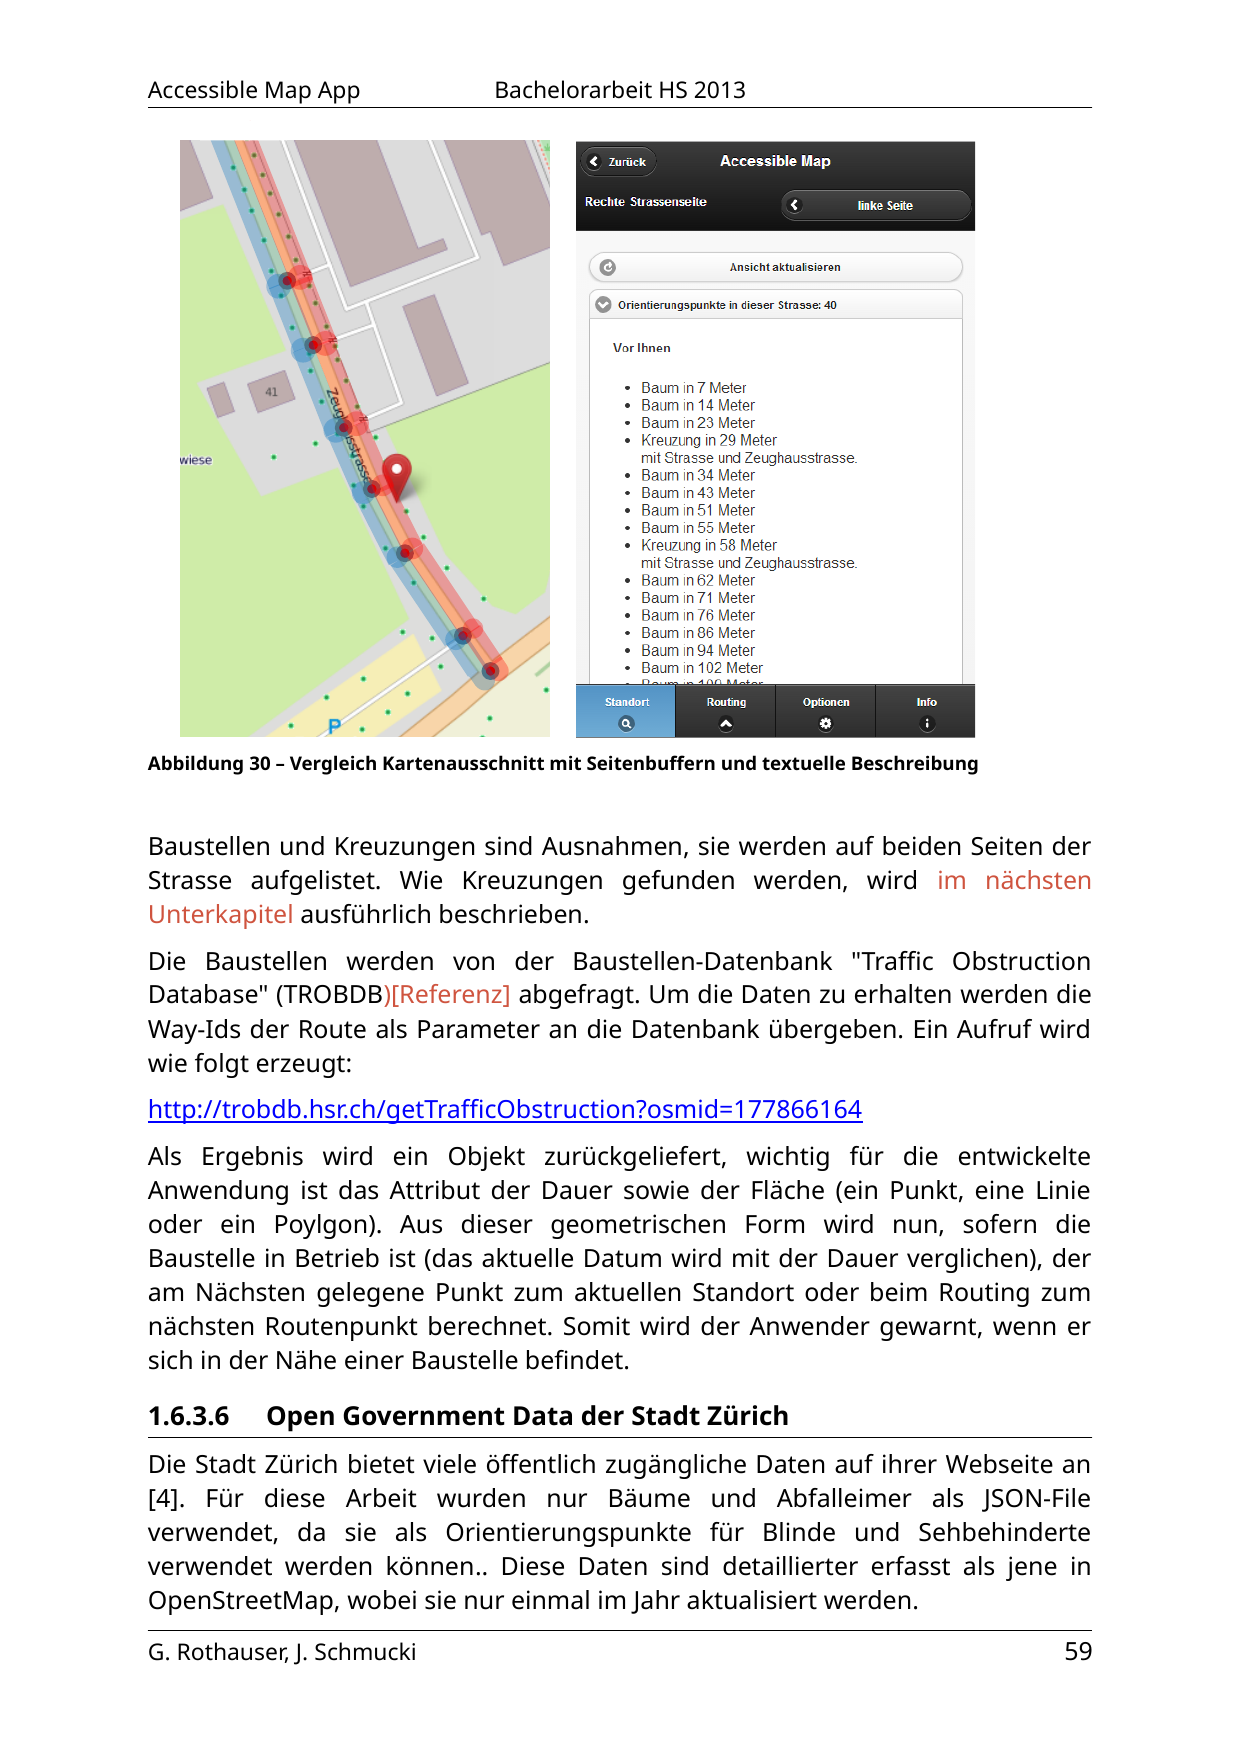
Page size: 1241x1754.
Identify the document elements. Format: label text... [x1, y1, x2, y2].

text Die Stadt Zürich bietet viele öffentlich zugängliche Daten auf ihrer Webseite an . Für diese Arbeit wurden nur Bäume und Abfalleimer als JSON-File verwendet, da sie als Orientierungspunkte für Blinde und Sehbehinderte verwendet werden können.. Diese Daten sind detaillierter erfasst als jene in OpenStreetMap, wobei sie nur einmal im Jahr aktualisiert werden. [148, 1447, 1092, 1617]
picture [576, 141, 976, 738]
text Die Baustellen werden von der Baustellen-Datenbank "Traffic Obstruction Database" (TROBDB)[Referenz] abgefragt. Um die Daten zu erhalten werden die Way-Ids der Route als Parameter an die Datenbank übergeben. Ein Aufruf wird wie folgt erzeugt: [148, 943, 1092, 1079]
picture [180, 140, 550, 737]
text Als Ergebnis wird ein Objekt zurückgeliefert, wichtig für die entwickelte Anwendung ist das Attribut der Dauer sowie der Fläche (ein Punkt, eine Linie oder ein Poylgon). Aus dieser geometrischen Form wird nun, sofern die Baustelle in Betrieb ist (das aktuelle Datum wird mit der Dauer verglichen), der am Nächsten gelegene Punkt zum aktuellen Standort oder beim Routing zum nächsten Routenpunkt berechnet. Somit wird der Anwender gewarnt, wenn er sich in der Nähe einer Baustelle befindet. [148, 1138, 1092, 1377]
subtitle Open Government Data der Stadt Zürich [148, 1398, 1092, 1437]
text http://trobdb.hsr.ch/getTrafficObstruction?osmid=177866164 [148, 1092, 1092, 1126]
text Baustellen und Kreuzungen sind Ausnahmen, sie werden auf beiden Seiten der Strasse aufgelistet. Wie Kreuzungen gefunden werden, wird im nächsten Unterkapitel ausführlich beschrieben. [148, 828, 1092, 931]
